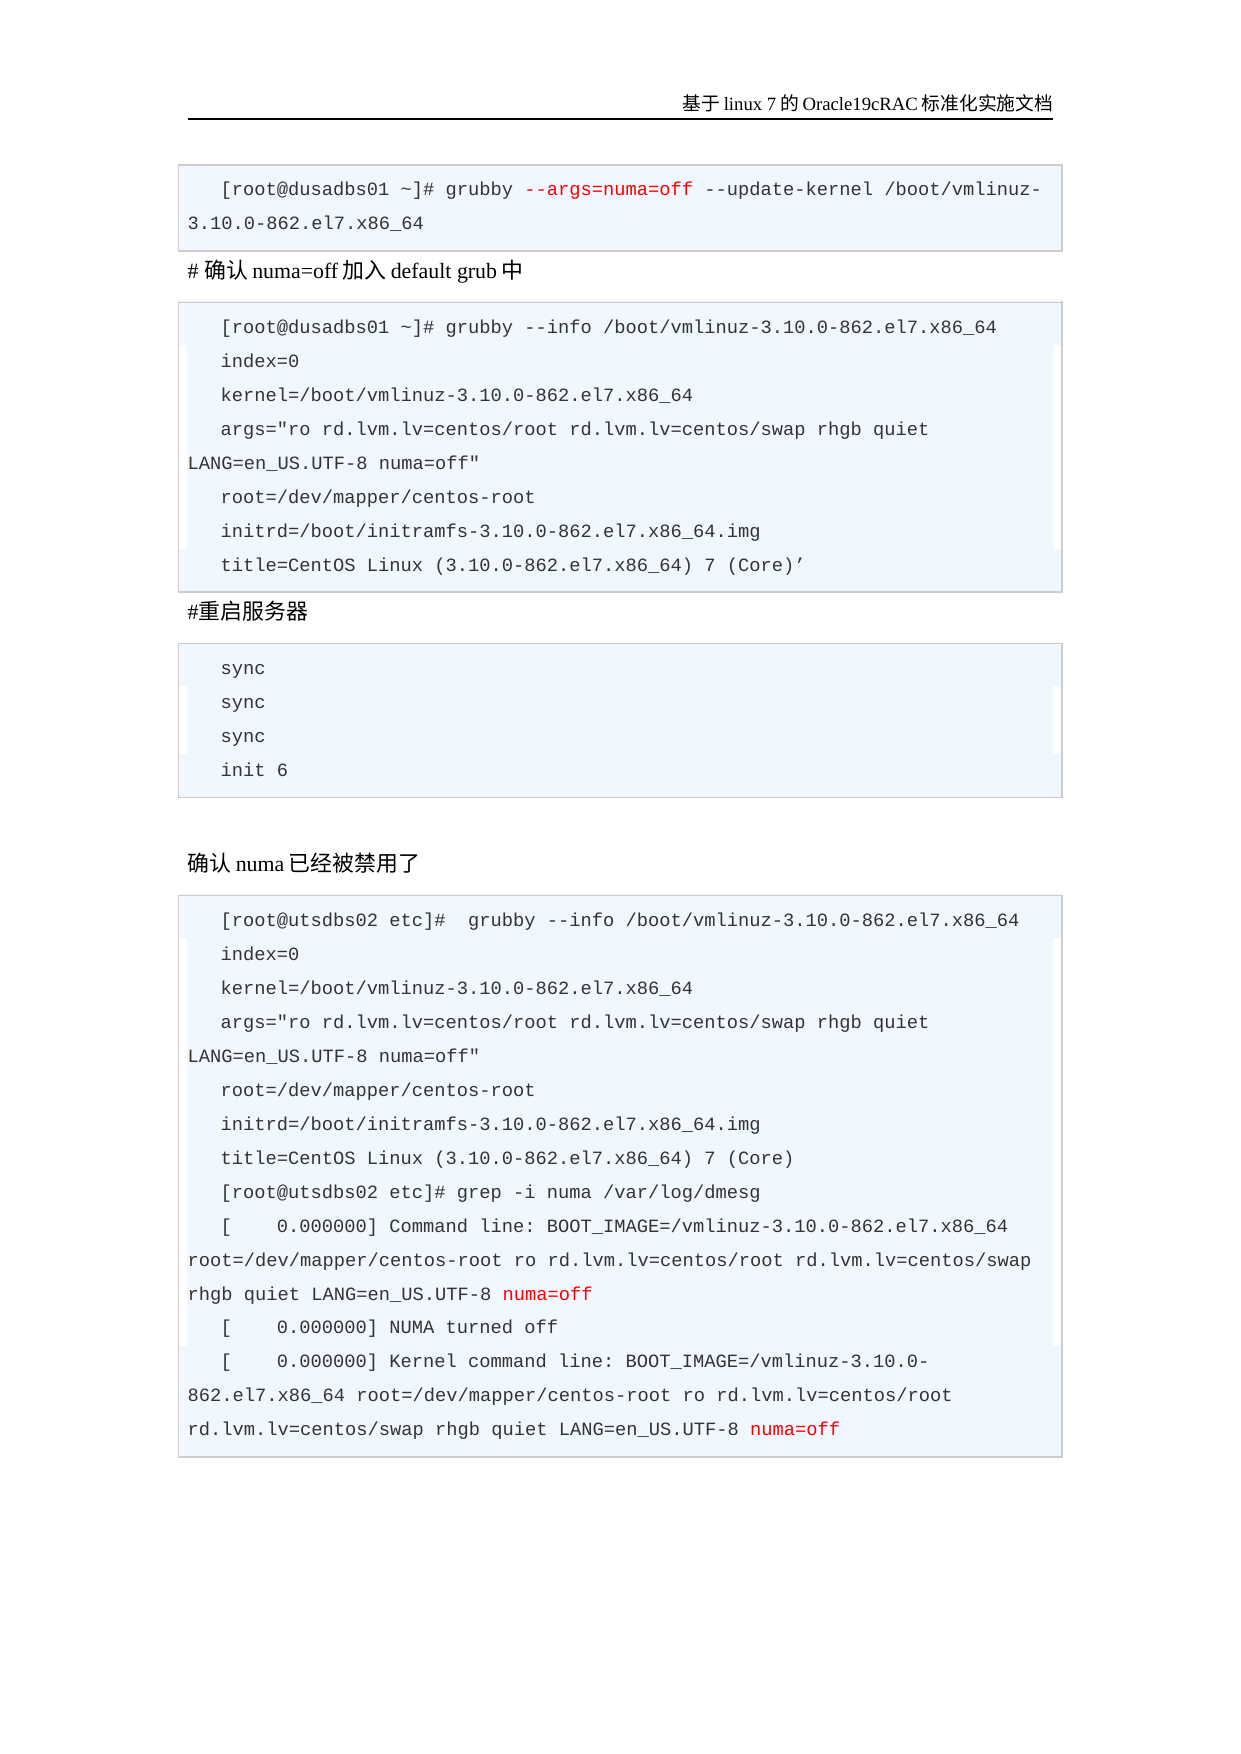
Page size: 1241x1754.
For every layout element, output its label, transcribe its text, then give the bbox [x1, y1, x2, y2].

text 确认numa已经被禁用了 [187, 845, 1053, 879]
text root=/dev/mapper/centos-root [187, 481, 1053, 515]
text init 6 [179, 744, 1061, 797]
text title=CentOS Linux (3.10.0-862.el7.x86_64) 7 (Core)’ [179, 539, 1061, 591]
text [ 0.000000] Kernel command line: BOOT_IMAGE=/vmlinuz-3.10.0-862.el7.x86_64 root=/dev/mapper/centos-root ro rd.lvm.lv=centos/root rd.lvm.lv=centos/swap rhgb quiet LANG=en_US.UTF-8 numa=off [179, 1336, 1061, 1456]
text [ 0.000000] NUMA turned off [187, 1312, 1053, 1336]
text index=0 [187, 938, 1053, 972]
text kernel=/boot/vmlinuz-3.10.0-862.el7.x86_64 [187, 379, 1053, 413]
text title=CentOS Linux (3.10.0-862.el7.x86_64) 7 (Core) [187, 1142, 1053, 1176]
text sync [179, 644, 1061, 686]
text [root@dusadbs01 ~]# grubby --info /boot/vmlinuz-3.10.0-862.el7.x86_64 [179, 303, 1061, 345]
text [root@utsdbs02 etc]# grubby --info /boot/vmlinuz-3.10.0-862.el7.x86_64 [179, 896, 1061, 938]
text initrd=/boot/initramfs-3.10.0-862.el7.x86_64.img [187, 515, 1053, 539]
text sync [187, 720, 1053, 744]
text args="ro rd.lvm.lv=centos/root rd.lvm.lv=centos/swap rhgb quiet LANG=en_US.UTF-8 numa=off" [187, 1006, 1053, 1074]
text args="ro rd.lvm.lv=centos/root rd.lvm.lv=centos/swap rhgb quiet LANG=en_US.UTF-8 numa=off" [187, 413, 1053, 481]
text kernel=/boot/vmlinuz-3.10.0-862.el7.x86_64 [187, 972, 1053, 1006]
text [ 0.000000] Command line: BOOT_IMAGE=/vmlinuz-3.10.0-862.el7.x86_64 root=/dev/mapper/centos-root ro rd.lvm.lv=centos/root rd.lvm.lv=centos/swap rhgb quiet LANG=en_US.UTF-8 numa=off [187, 1210, 1053, 1312]
text root=/dev/mapper/centos-root [187, 1074, 1053, 1108]
text [root@utsdbs02 etc]# grep -i numa /var/log/dmesg [187, 1176, 1053, 1210]
text # 确认numa=off加入default grub中 [187, 252, 1053, 286]
text index=0 [187, 345, 1053, 379]
text sync [187, 686, 1053, 720]
text [root@dusadbs01 ~]# grubby --args=numa=off --update-kernel /boot/vmlinuz-3.10.0-862.el7.x86_64 [179, 166, 1061, 250]
text initrd=/boot/initramfs-3.10.0-862.el7.x86_64.img [187, 1108, 1053, 1142]
text #重启服务器 [187, 593, 1053, 627]
